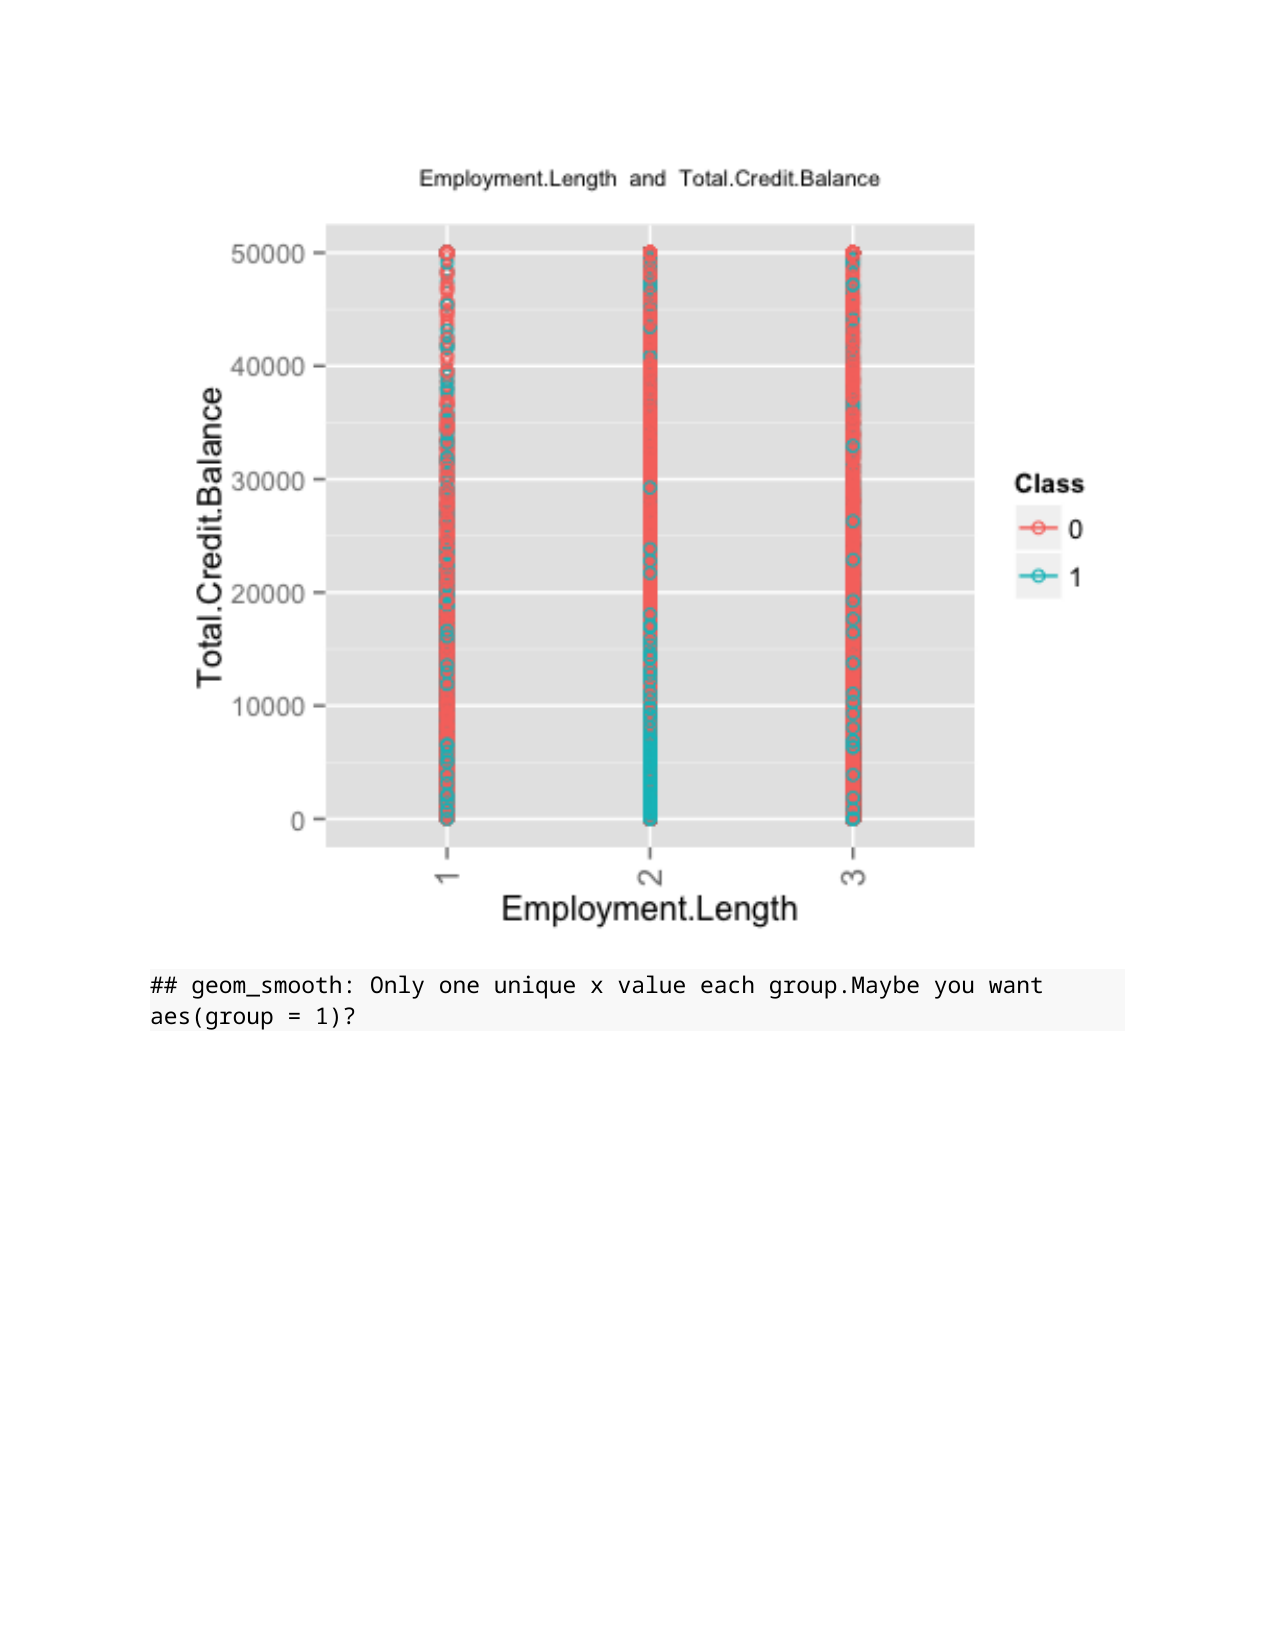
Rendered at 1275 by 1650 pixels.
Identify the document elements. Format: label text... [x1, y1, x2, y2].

text ## geom_smooth: Only one unique x value each group.Maybe you want aes(group = 1)? [150, 969, 1125, 1031]
picture [168, 150, 1169, 950]
